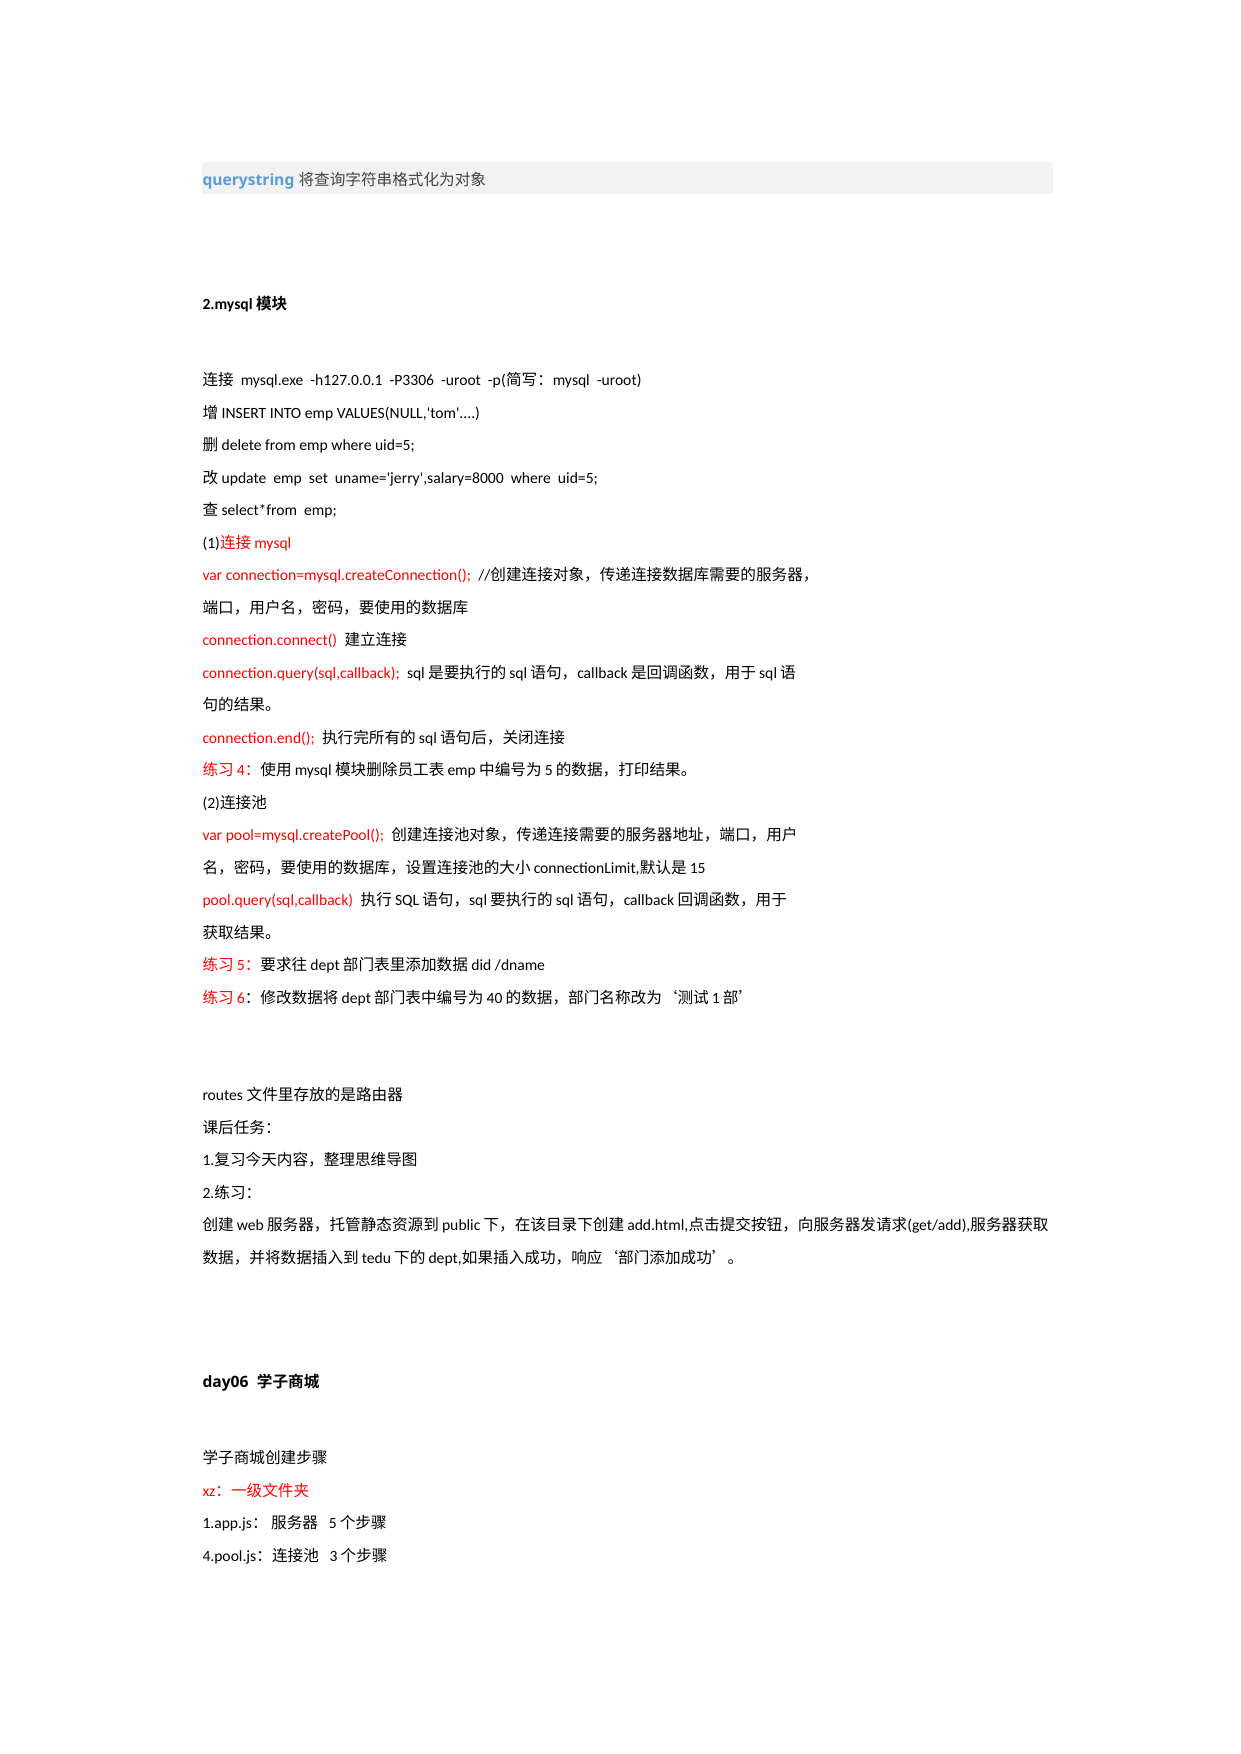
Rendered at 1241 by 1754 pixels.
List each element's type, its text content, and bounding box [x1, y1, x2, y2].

text 端口，用户名，密码，要使用的数据库 [202, 590, 1053, 623]
subtitle day06 学子商城 [202, 1365, 1053, 1397]
text 获取结果。 [202, 915, 1053, 948]
text connection.connect() 建立连接 [202, 623, 1053, 655]
text 创建web服务器，托管静态资源到public下，在该目录下创建add.html,点击提交按钮，向服务器发请求(get/add),服务器获取数据，并将数据插入到tedu下的dept,如果插入成功，响应‘部门添加成功’。 [202, 1208, 1053, 1273]
text 连接 mysql.exe -h127.0.0.1 -P3306 -uroot -p(简写：mysql -uroot) [202, 363, 1053, 395]
text var pool=mysql.createPool(); 创建连接池对象，传递连接需要的服务器地址，端口，用户 [202, 818, 1053, 850]
text 删 delete from emp where uid=5; [202, 428, 1053, 460]
text pool.query(sql,callback) 执行SQL语句，sql要执行的sql语句，callback回调函数，用于 [202, 883, 1053, 915]
text 练习6：修改数据将dept部门表中编号为40的数据，部门名称改为‘测试1部’ [202, 980, 1053, 1013]
text 查 select*from emp; [202, 493, 1053, 525]
text 句的结果。 [202, 688, 1053, 720]
text connection.end(); 执行完所有的sql语句后，关闭连接 [202, 720, 1053, 753]
text 练习5：要求往dept部门表里添加数据 did /dname [202, 948, 1053, 980]
text (1)连接mysql [202, 525, 1053, 558]
text 改 update emp set uname='jerry',salary=8000 where uid=5; [202, 460, 1053, 493]
text 增 INSERT INTO emp VALUES(NULL,'tom'....) [202, 395, 1053, 428]
text (2)连接池 [202, 785, 1053, 818]
text 1.app.js： 服务器 5个步骤 [202, 1506, 1053, 1538]
text 学子商城创建步骤 [202, 1441, 1053, 1473]
text var connection=mysql.createConnection(); //创建连接对象，传递连接数据库需要的服务器， [202, 558, 1053, 590]
text connection.query(sql,callback); sql是要执行的sql语句，callback是回调函数，用于sql语 [202, 655, 1053, 688]
text 4.pool.js：连接池 3个步骤 [202, 1538, 1053, 1571]
text 课后任务： [202, 1110, 1053, 1143]
text querystring 将查询字符串格式化为对象 [202, 162, 1053, 194]
subtitle 2.mysql模块 [202, 287, 1053, 319]
text 名，密码，要使用的数据库，设置连接池的大小connectionLimit,默认是15 [202, 850, 1053, 883]
text routes 文件里存放的是路由器 [202, 1078, 1053, 1110]
text xz：一级文件夹 [202, 1473, 1053, 1506]
text 练习4：使用mysql模块删除员工表emp中编号为5的数据，打印结果。 [202, 753, 1053, 785]
text 1.复习今天内容，整理思维导图 [202, 1143, 1053, 1175]
text 2.练习： [202, 1175, 1053, 1208]
